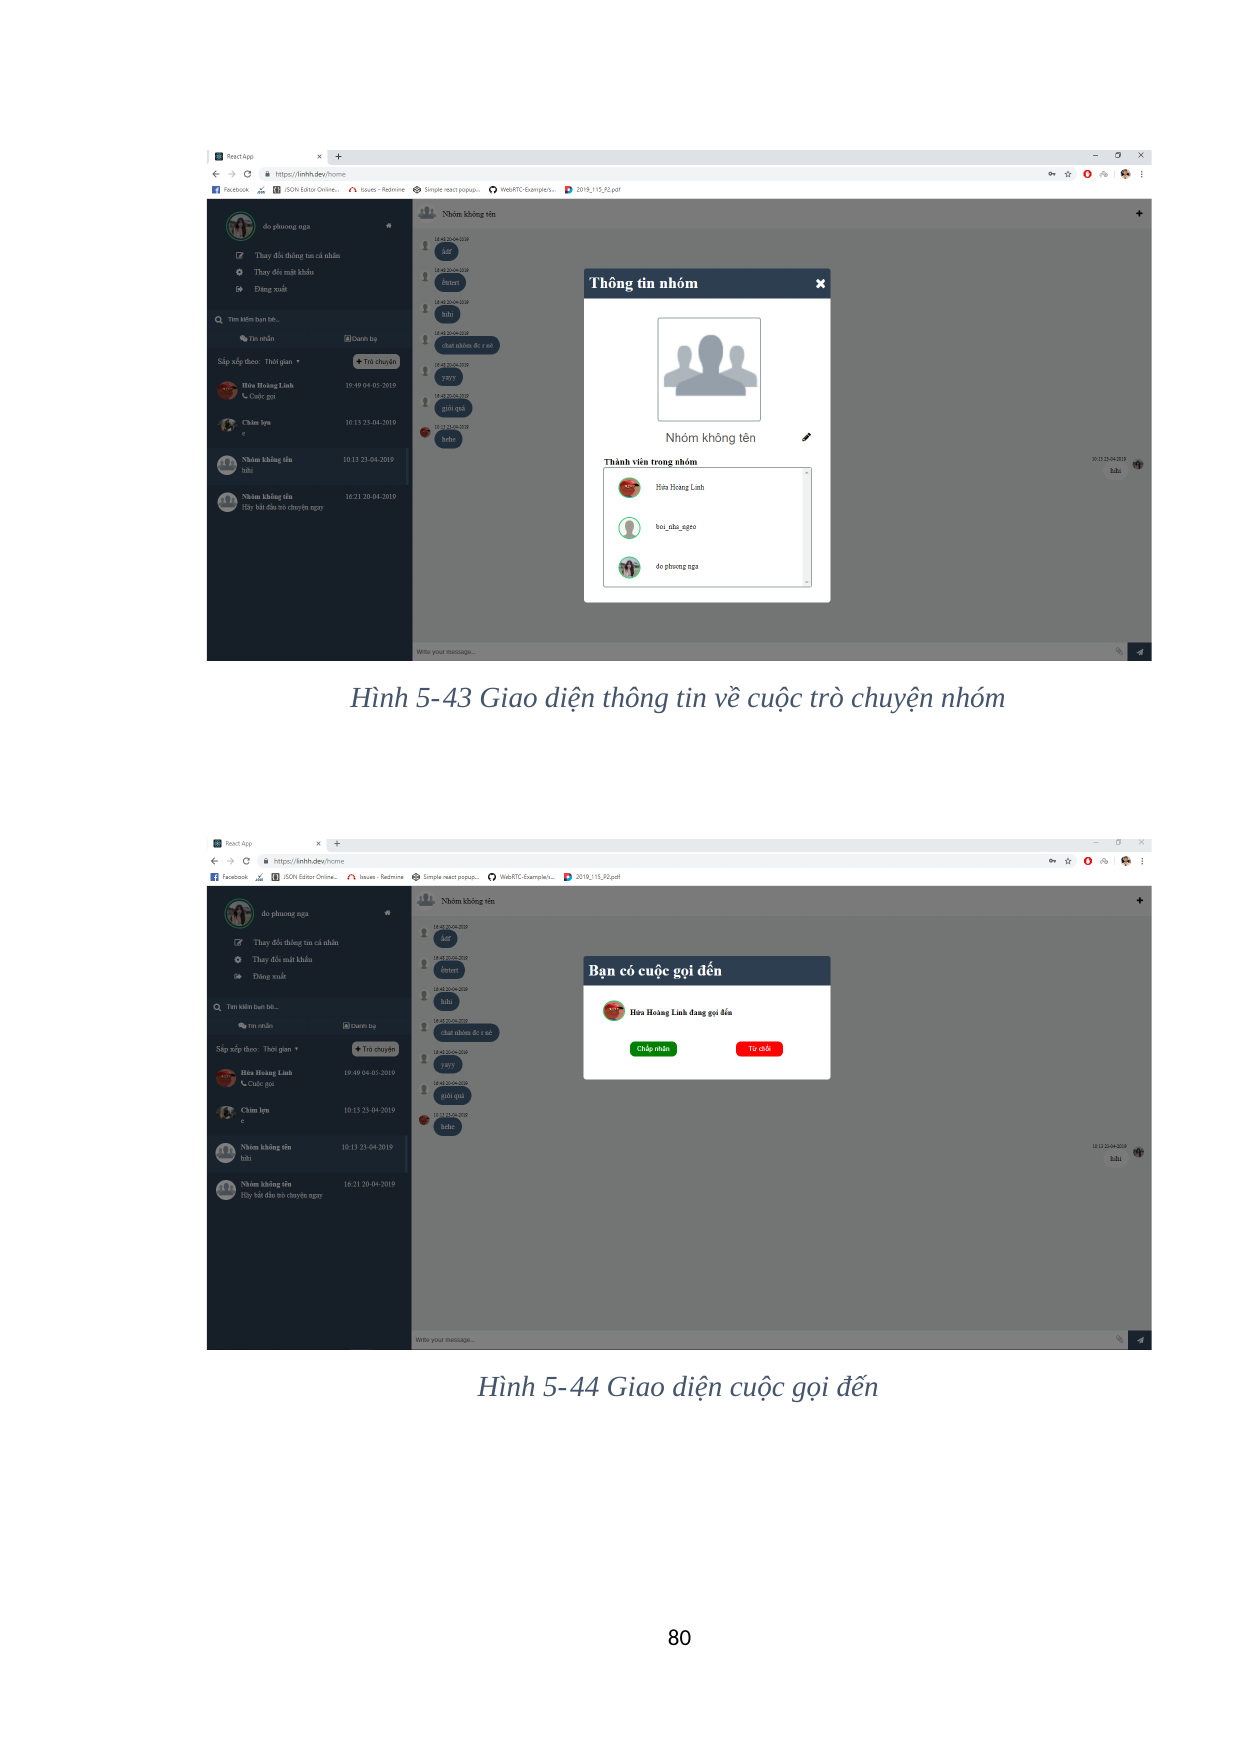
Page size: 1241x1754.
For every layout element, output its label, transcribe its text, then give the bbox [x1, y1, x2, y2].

picture [206, 839, 1152, 1350]
picture [206, 150, 1152, 661]
